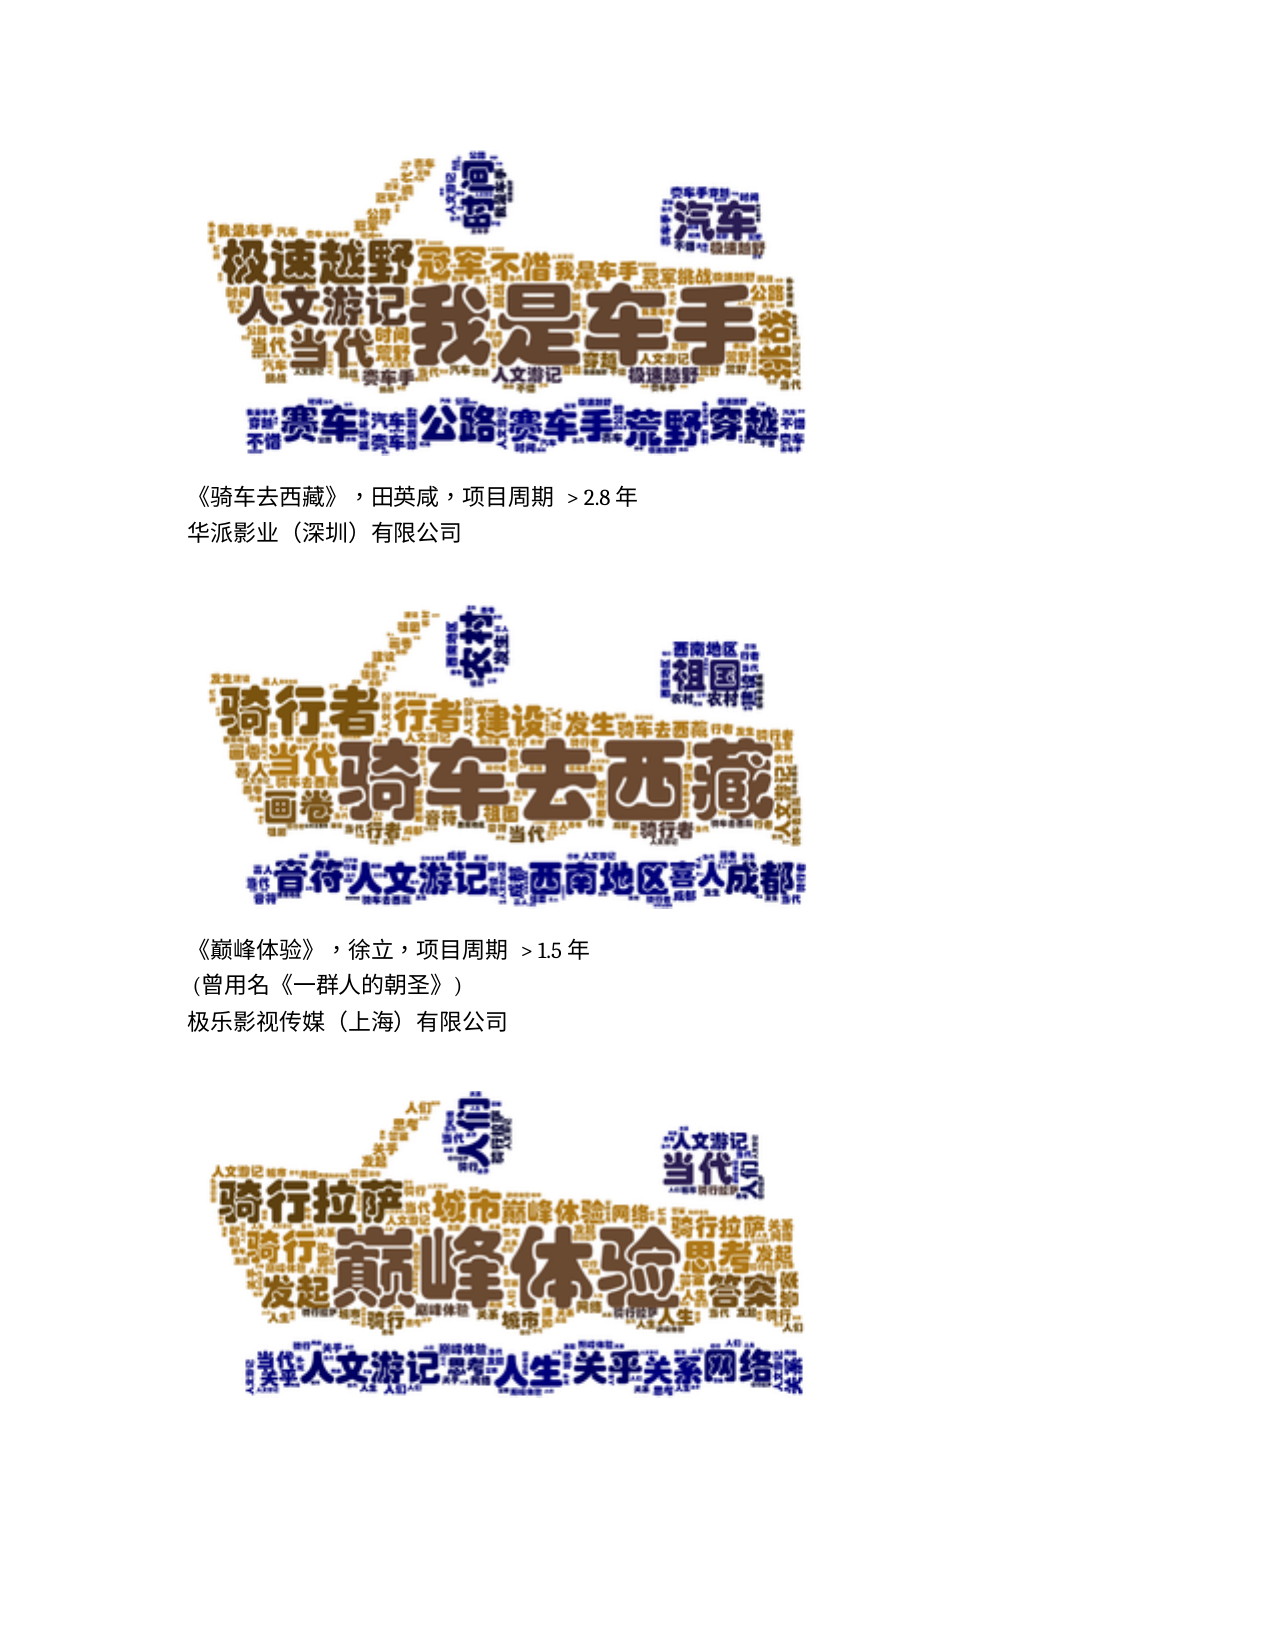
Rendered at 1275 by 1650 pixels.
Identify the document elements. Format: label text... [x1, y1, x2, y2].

text 《巅峰体验》，徐立，项目周期 > 1.5 年 (曾用名《一群人的朝圣》) 极乐影视传媒（上海）有限公司 [187, 933, 1087, 1067]
picture [206, 602, 807, 909]
picture [206, 150, 807, 456]
picture [206, 1091, 807, 1398]
text 《骑车去西藏》，田英咸，项目周期 > 2.8 年 华派影业（深圳）有限公司 [187, 481, 1087, 578]
